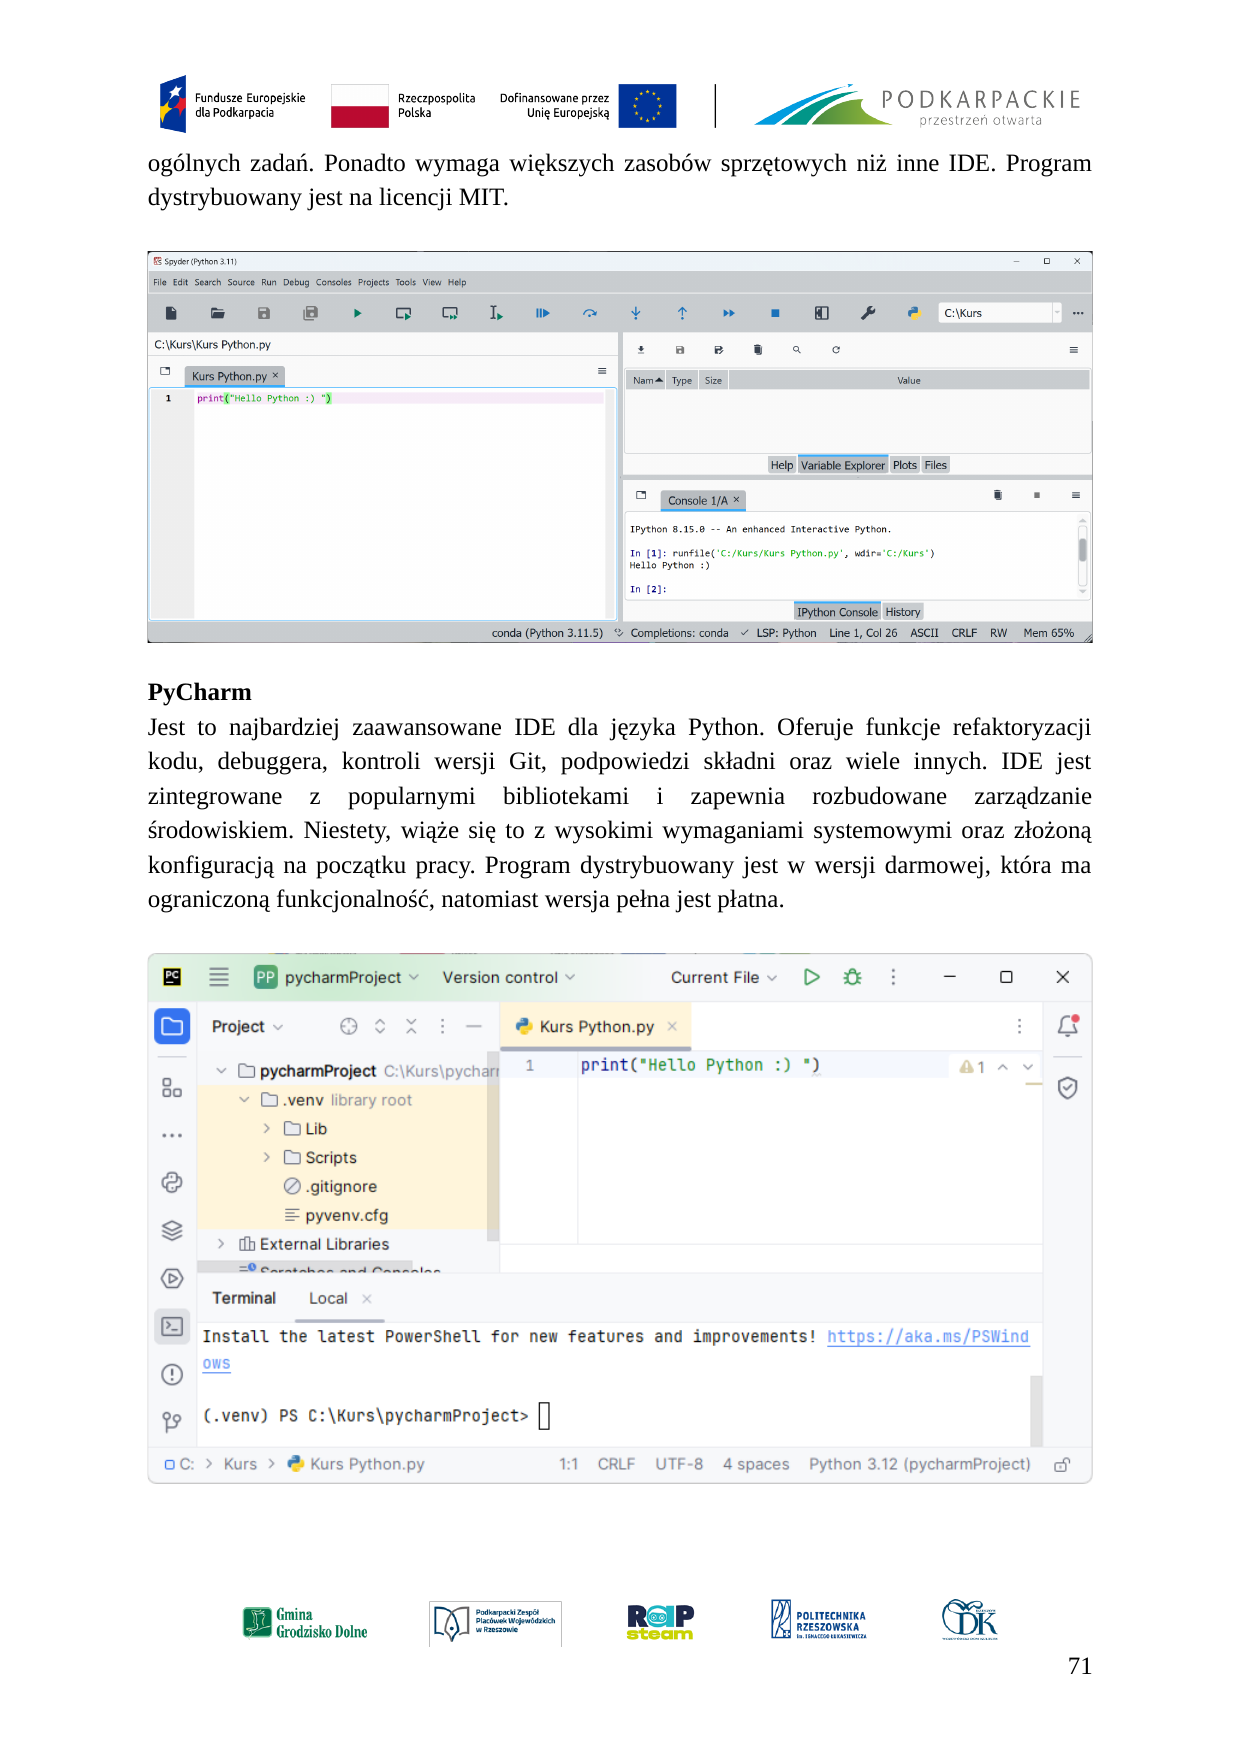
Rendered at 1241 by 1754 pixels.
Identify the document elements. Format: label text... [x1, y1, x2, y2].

text PyCharm [148, 677, 1092, 706]
picture [147, 953, 1093, 1484]
text Jest to najbardziej zaawansowane IDE dla języka Python. Oferuje funkcje refaktoryzacji kodu, debuggera, kontroli wersji Git, podpowiedzi składni oraz wiele innych. IDE jest zintegrowane z popularnymi bibliotekami i zapewnia rozbudowane zarządzanie środowiskiem. Niestety, wiąże się to z wysokimi wymaganiami systemowymi oraz złożoną konfiguracją na początku pracy. Program dystrybuowany jest w wersji darmowej, która ma ograniczoną funkcjonalność, natomiast wersja pełna jest płatna. [148, 712, 1092, 913]
picture [147, 60, 1093, 148]
picture [147, 251, 1093, 643]
picture [242, 1585, 998, 1652]
